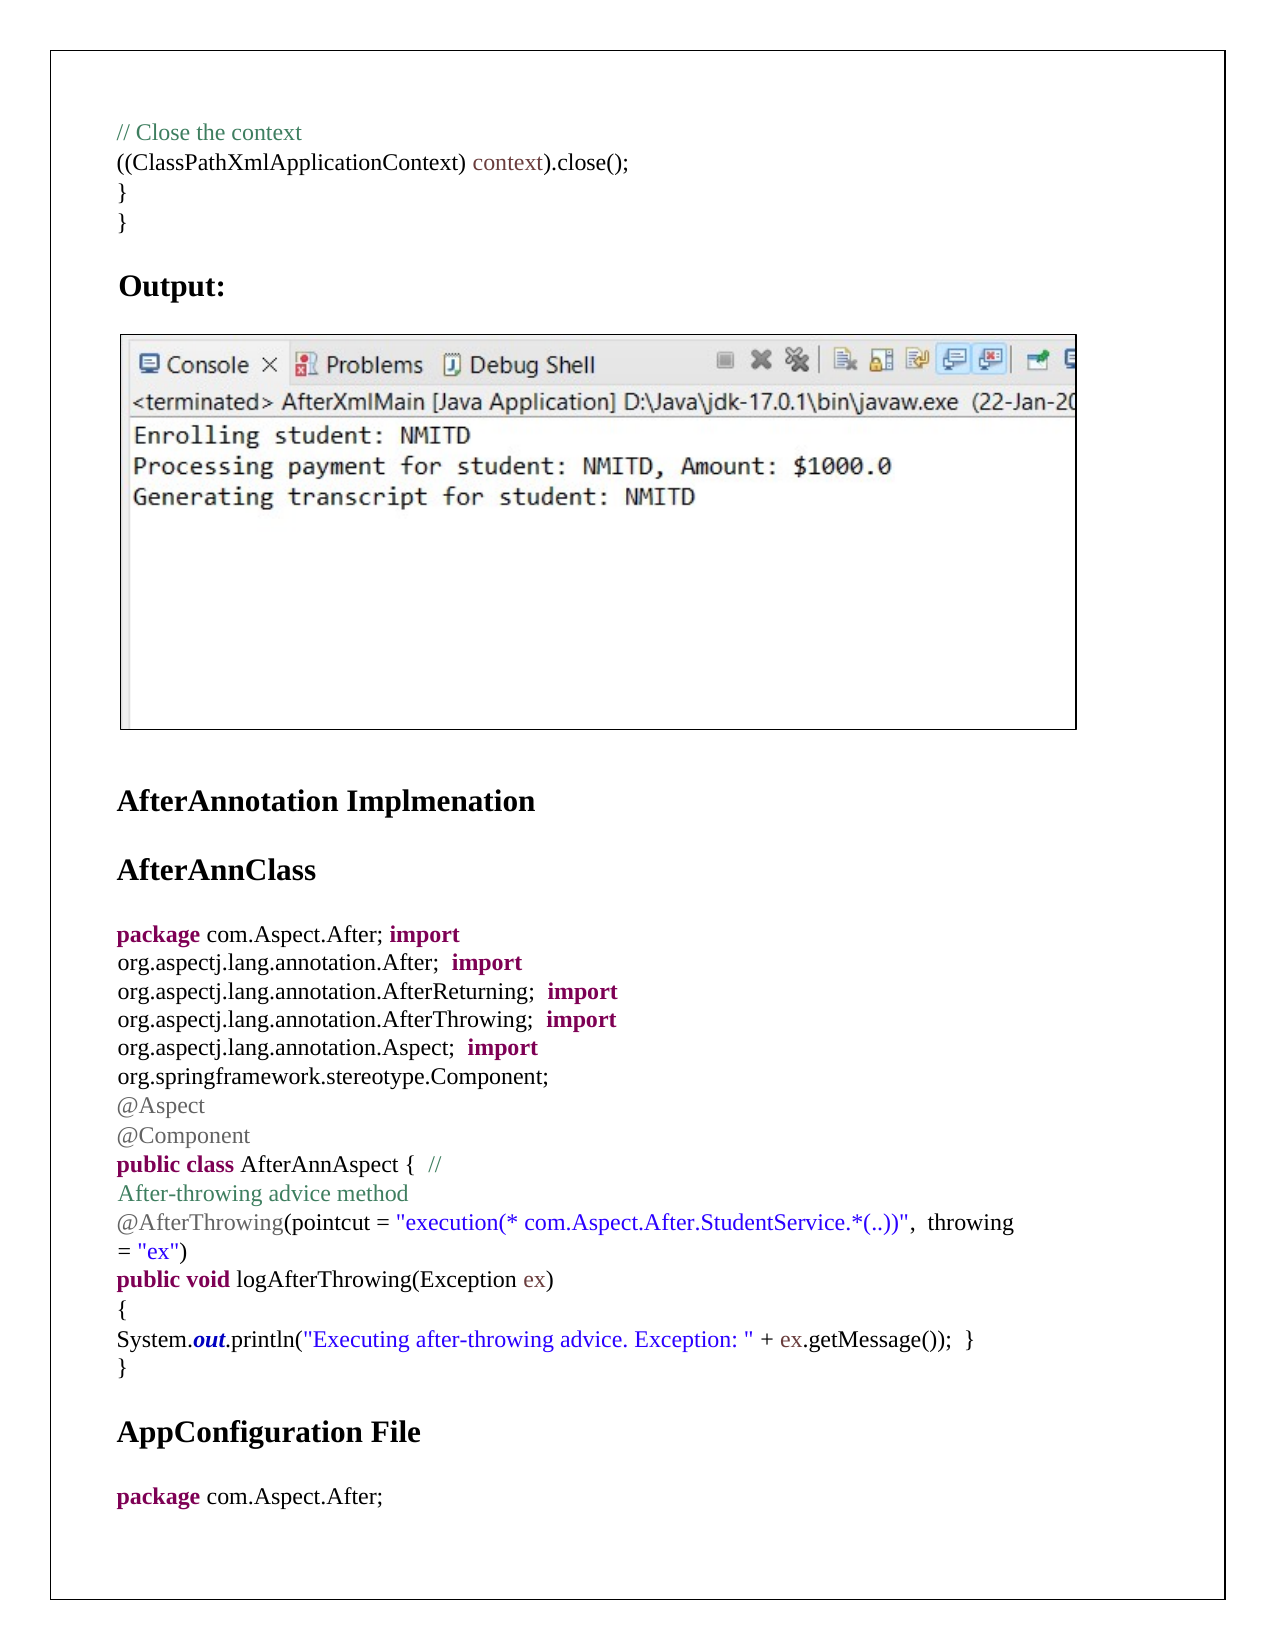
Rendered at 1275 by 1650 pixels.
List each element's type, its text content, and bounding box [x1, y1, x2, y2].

text public void logAfterThrowing(Exception ex) [116, 1265, 1157, 1293]
text @Aspect [116, 1092, 463, 1119]
text package com.Aspect.After; import org.aspectj.lang.annotation.After; import org.aspectj.lang.annotation.AfterReturning; import org.aspectj.lang.annotation.AfterThrowing; import org.aspectj.lang.annotation.Aspect; import org.springframework.stereotype.Component; [116, 920, 626, 1089]
text } [116, 208, 1157, 235]
text @Component [116, 1121, 463, 1148]
text } [116, 178, 1157, 205]
text package com.Aspect.After; [116, 1482, 1157, 1509]
text AppConfiguration File [116, 1413, 1157, 1449]
text AfterAnnClass [116, 851, 1157, 887]
text public class AfterAnnAspect { // After-throwing advice method [116, 1150, 443, 1206]
text { [116, 1295, 1157, 1322]
text } [116, 1353, 1157, 1381]
text AfterAnnotation Implmenation [116, 783, 1157, 819]
text System.out.println("Executing after-throwing advice. Exception: " + ex.getMessage()); } [116, 1325, 977, 1352]
text ((ClassPathXmlApplicationContext) context).close(); [116, 148, 1157, 175]
picture [121, 335, 1075, 729]
text // Close the context [116, 118, 924, 146]
text @AfterThrowing(pointcut = "execution(* com.Aspect.After.StudentService.*(..))", throwing = "ex") [116, 1208, 1015, 1264]
